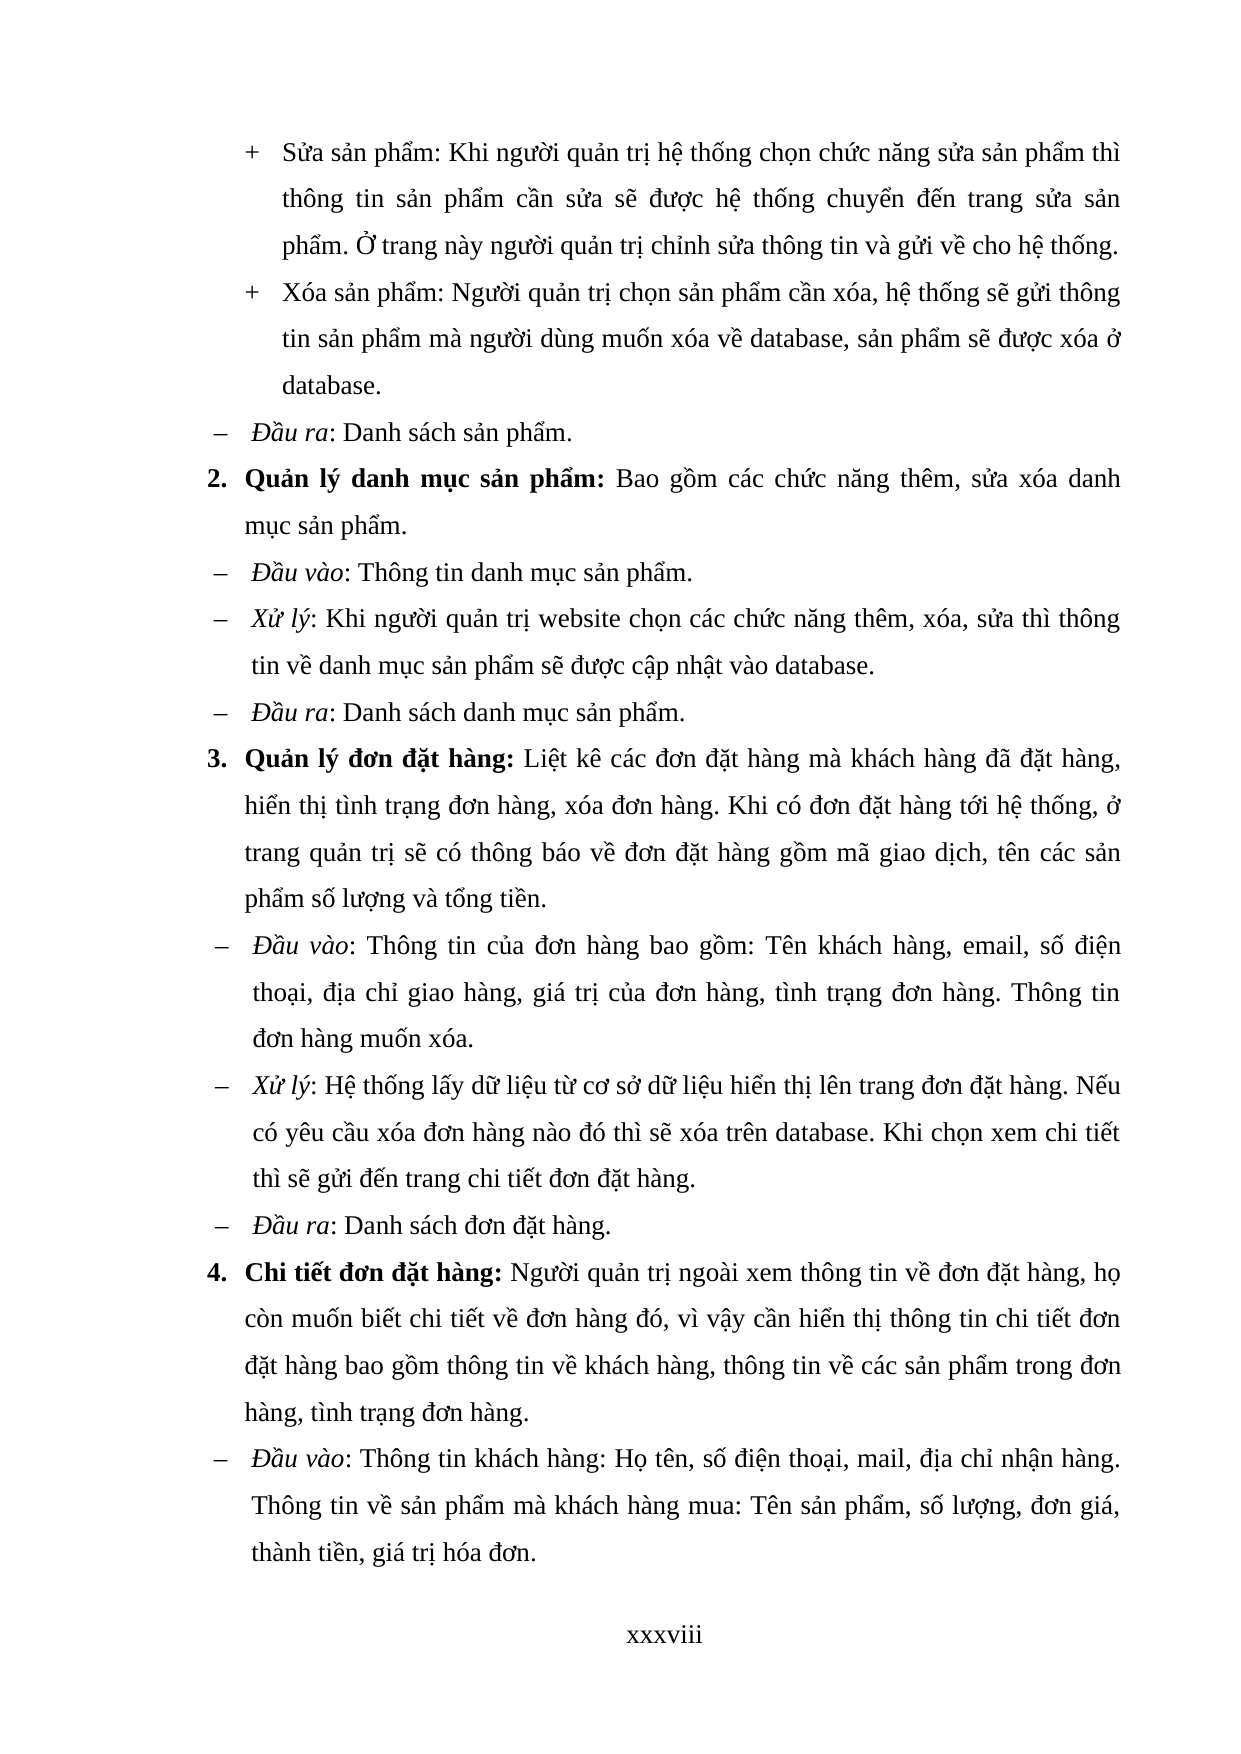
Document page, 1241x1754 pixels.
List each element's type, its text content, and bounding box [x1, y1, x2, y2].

list Đầu ra: Danh sách danh mục sản phẩm. [213, 696, 1122, 727]
list Đầu ra: Danh sách đơn đặt hàng. [215, 1209, 1122, 1240]
list Đầu vào: Thông tin danh mục sản phẩm. [213, 556, 1122, 587]
list Xóa sản phẩm: Người quản trị chọn sản phẩm cần xóa, hệ thống sẽ gửi thông tin sản phẩm mà người dùng muốn xóa về database, sản phẩm sẽ được xóa ở database. [244, 276, 1122, 400]
list Quản lý đơn đặt hàng: Liệt kê các đơn đặt hàng mà khách hàng đã đặt hàng, hiển thị tình trạng đơn hàng, xóa đơn hàng. Khi có đơn đặt hàng tới hệ thống, ở trang quản trị sẽ có thông báo về đơn đặt hàng gồm mã giao dịch, tên các sản phẩm số lượng và tổng tiền. [207, 742, 1122, 914]
list Sửa sản phẩm: Khi người quản trị hệ thống chọn chức năng sửa sản phẩm thì thông tin sản phẩm cần sửa sẽ được hệ thống chuyển đến trang sửa sản phẩm. Ở trang này người quản trị chỉnh sửa thông tin và gửi về cho hệ thống. [244, 136, 1122, 260]
list Xử lý: Khi người quản trị website chọn các chức năng thêm, xóa, sửa thì thông tin về danh mục sản phẩm sẽ được cập nhật vào database. [213, 602, 1122, 680]
list Quản lý danh mục sản phẩm: Bao gồm các chức năng thêm, sửa xóa danh mục sản phẩm. [207, 462, 1122, 540]
list Đầu vào: Thông tin của đơn hàng bao gồm: Tên khách hàng, email, số điện thoại, địa chỉ giao hàng, giá trị của đơn hàng, tình trạng đơn hàng. Thông tin đơn hàng muốn xóa. [215, 929, 1122, 1054]
list Đầu ra: Danh sách sản phẩm. [213, 416, 1122, 447]
list Chi tiết đơn đặt hàng: Người quản trị ngoài xem thông tin về đơn đặt hàng, họ còn muốn biết chi tiết về đơn hàng đó, vì vậy cần hiển thị thông tin chi tiết đơn đặt hàng bao gồm thông tin về khách hàng, thông tin về các sản phẩm trong đơn hàng, tình trạng đơn hàng. [207, 1256, 1122, 1427]
list Đầu vào: Thông tin khách hàng: Họ tên, số điện thoại, mail, địa chỉ nhận hàng. Thông tin về sản phẩm mà khách hàng mua: Tên sản phẩm, số lượng, đơn giá, thành tiền, giá trị hóa đơn. [213, 1442, 1122, 1567]
list Xử lý: Hệ thống lấy dữ liệu từ cơ sở dữ liệu hiển thị lên trang đơn đặt hàng. Nếu có yêu cầu xóa đơn hàng nào đó thì sẽ xóa trên database. Khi chọn xem chi tiết thì sẽ gửi đến trang chi tiết đơn đặt hàng. [215, 1069, 1122, 1194]
